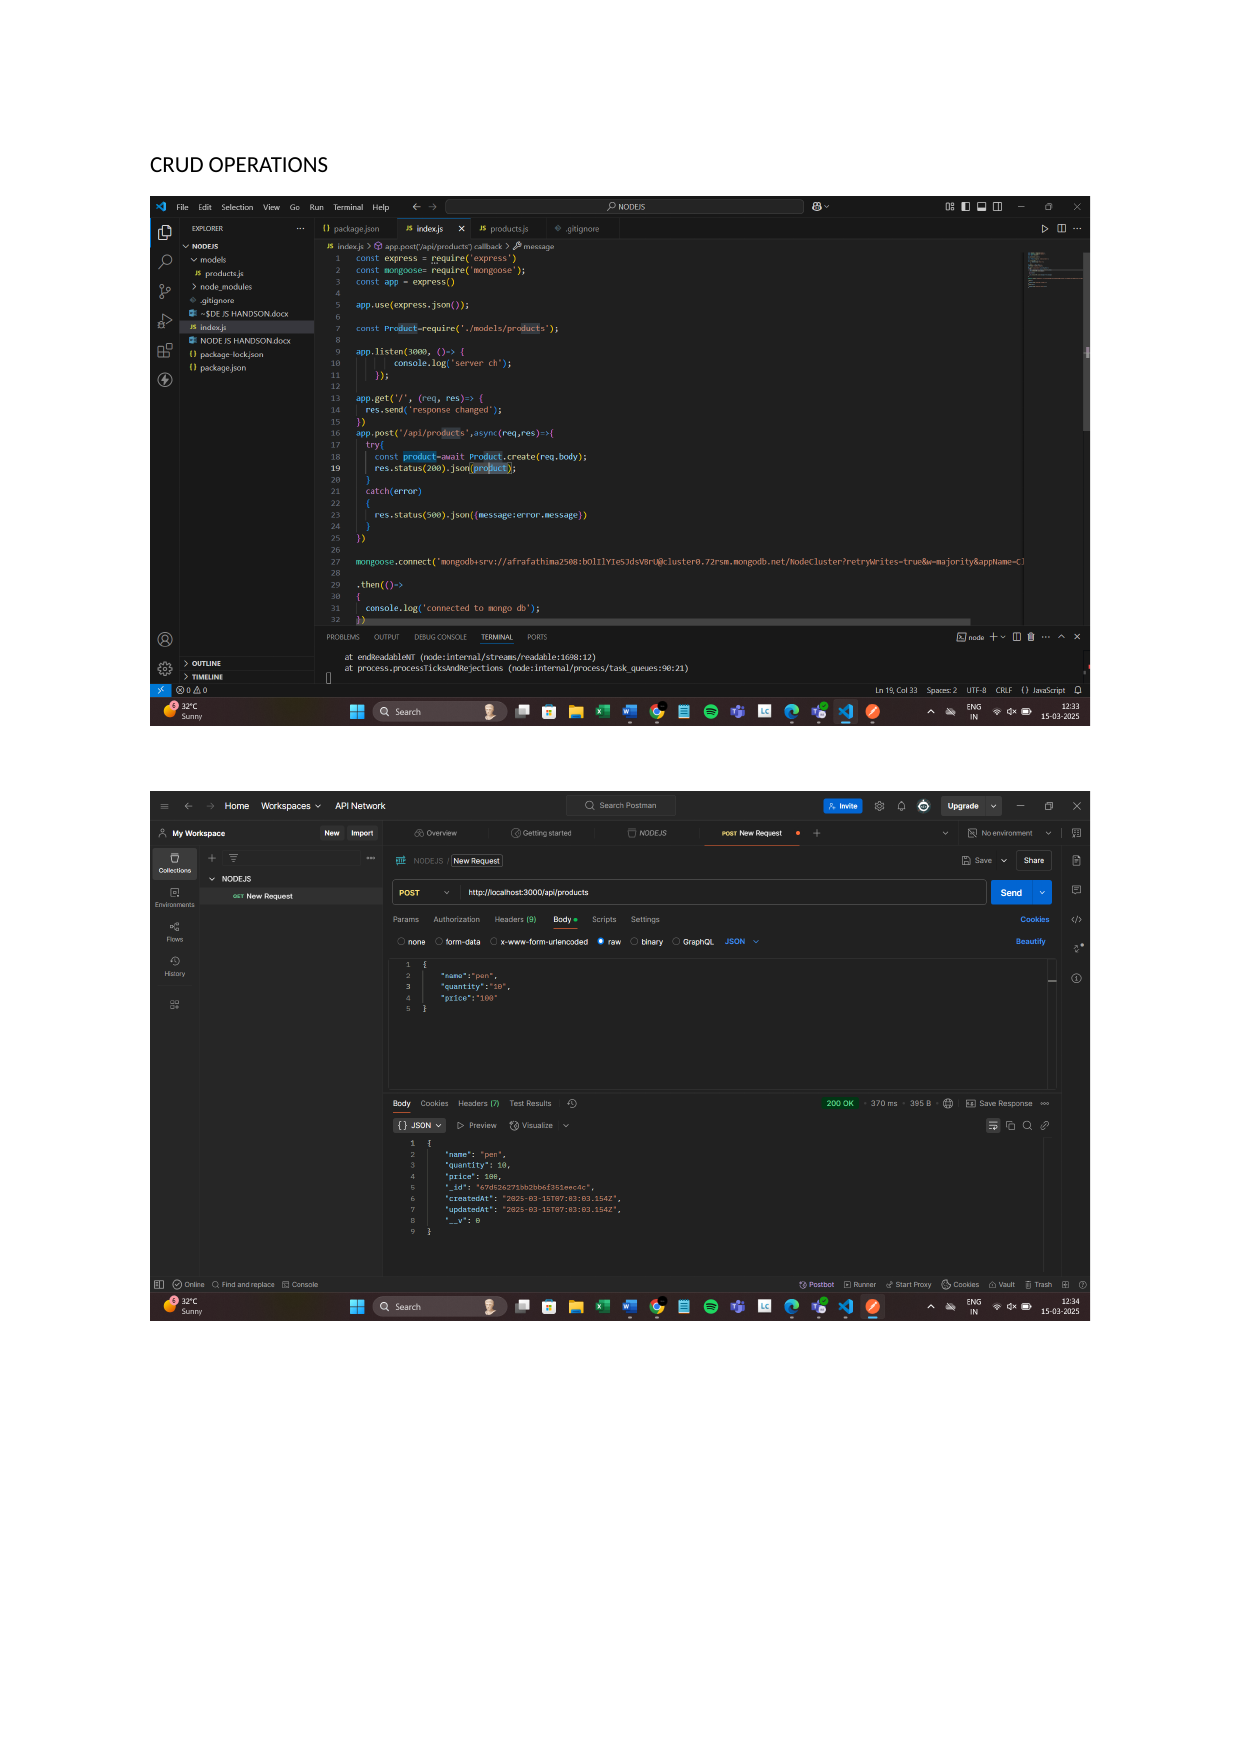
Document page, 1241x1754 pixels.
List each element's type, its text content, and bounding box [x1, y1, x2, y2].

picture [150, 196, 1091, 726]
picture [150, 791, 1091, 1321]
text CRUD OPERATIONS [150, 150, 1090, 178]
